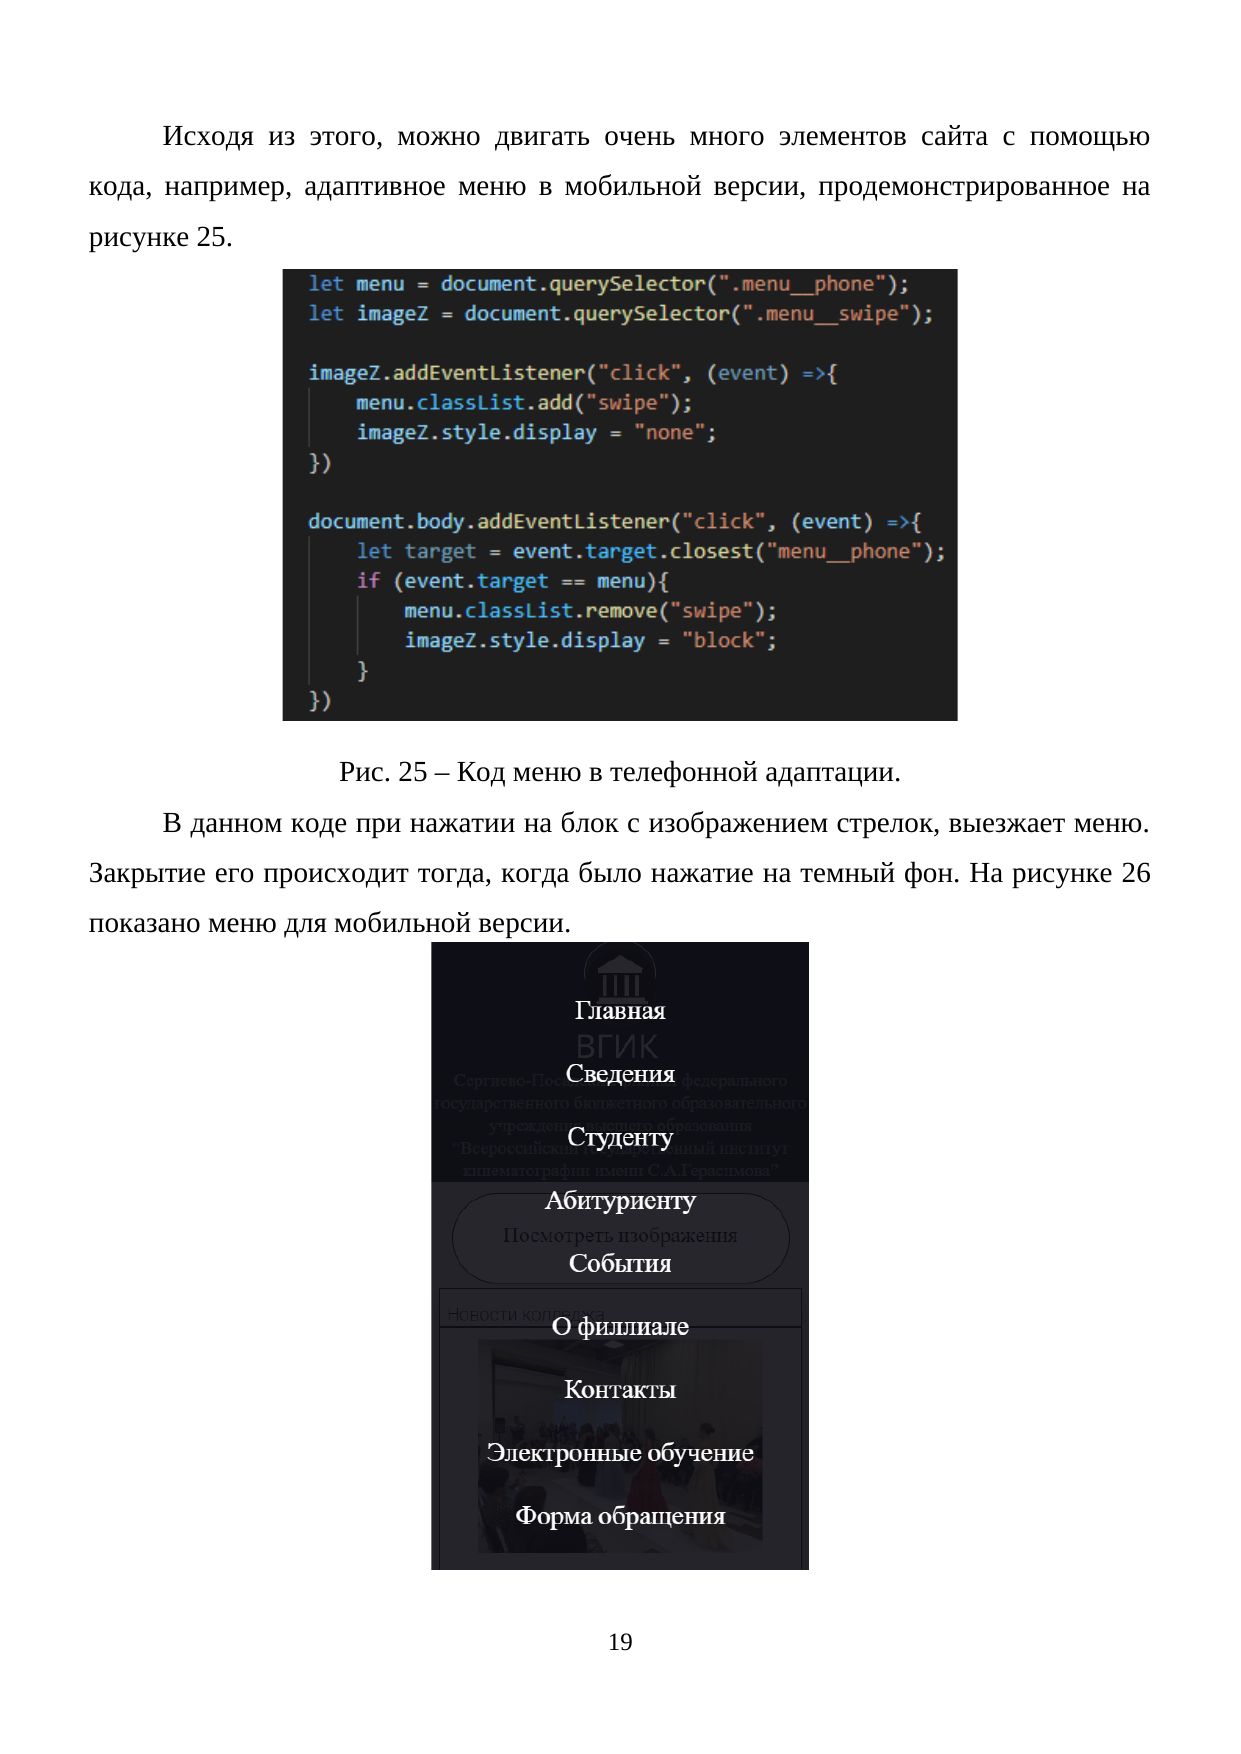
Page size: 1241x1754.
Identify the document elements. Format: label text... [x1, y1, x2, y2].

picture [431, 942, 809, 1570]
text Исходя из этого, можно двигать очень много элементов сайта с помощью кода, например, адаптивное меню в мобильной версии, продемонстрированное на рисунке 25. [89, 118, 1152, 252]
text В данном коде при нажатии на блок с изображением стрелок, выезжает меню. Закрытие его происходит тогда, когда было нажатие на темный фон. На рисунке 26 показано меню для мобильной версии. [89, 805, 1152, 939]
picture [282, 269, 958, 721]
